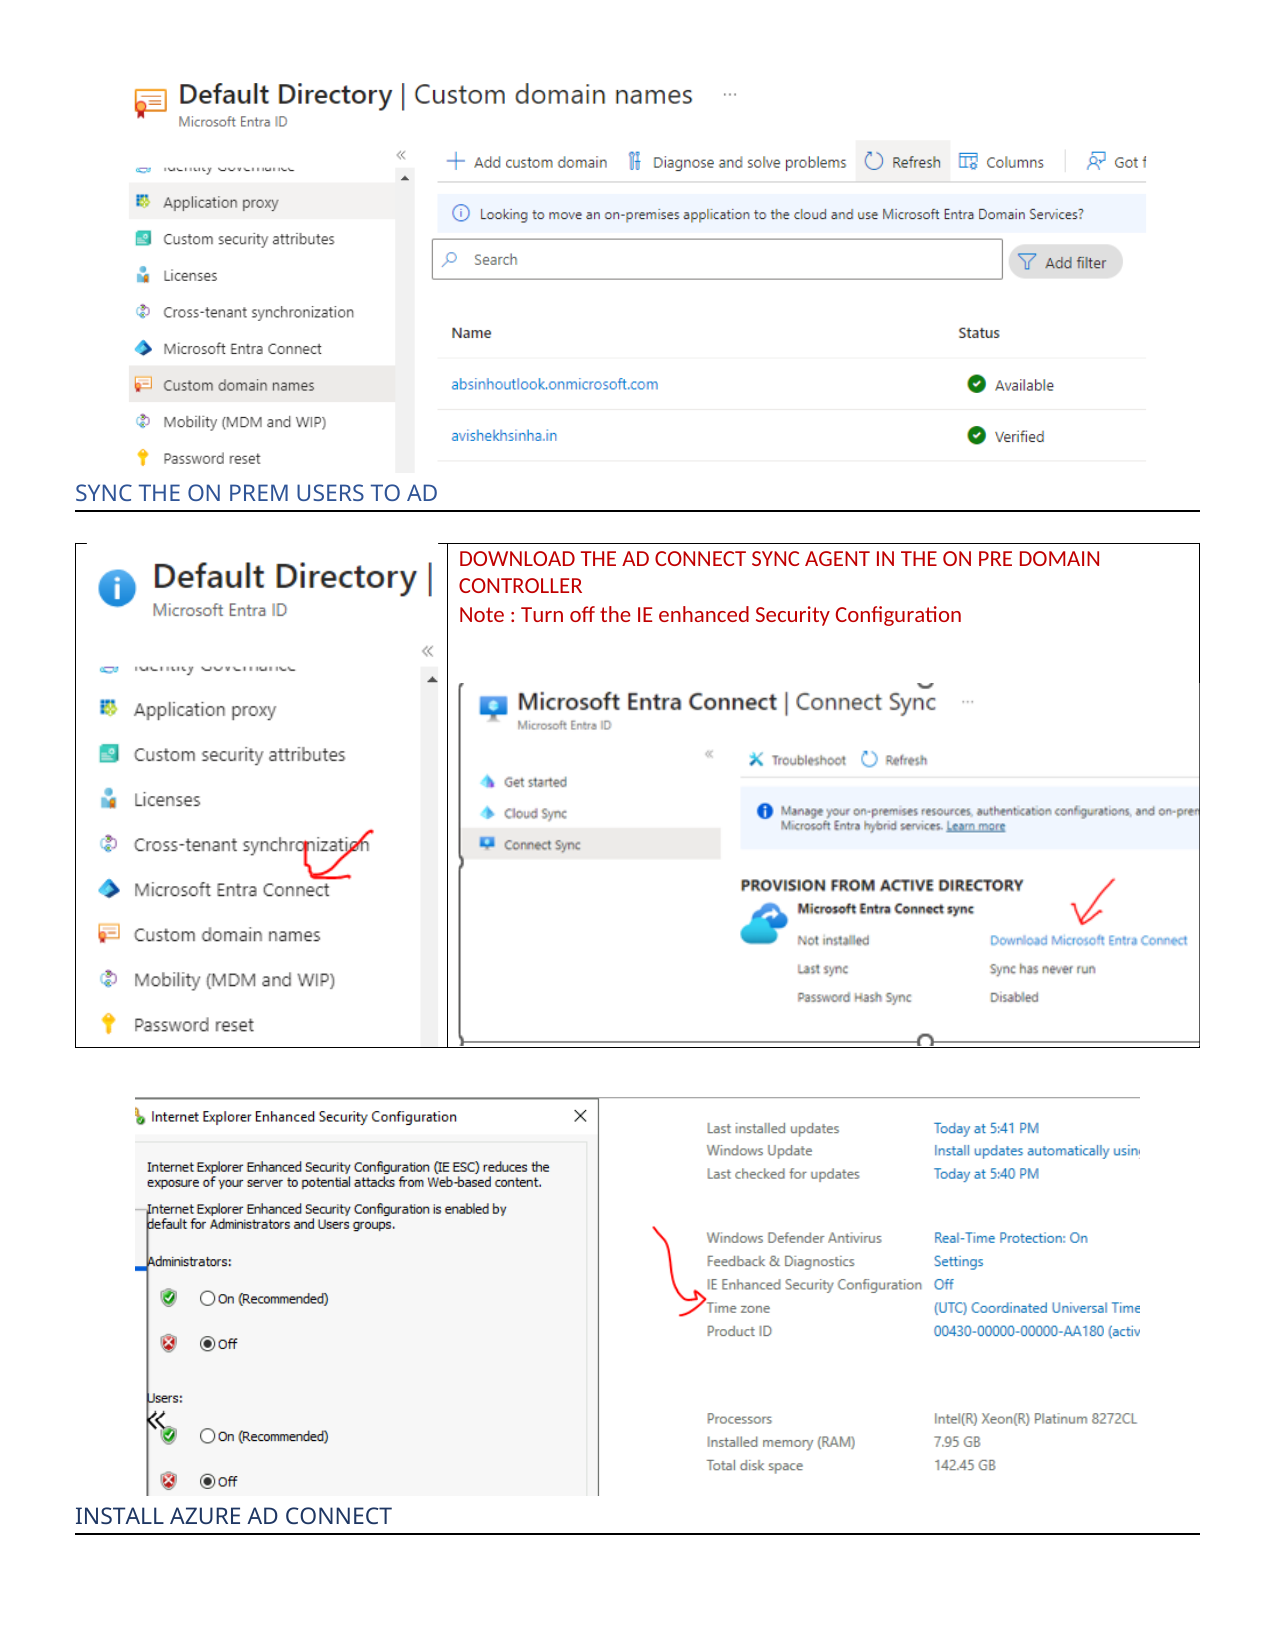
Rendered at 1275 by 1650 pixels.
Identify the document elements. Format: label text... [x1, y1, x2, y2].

picture [86, 543, 439, 1047]
table_header DOWNLOAD THE AD CONNECT SYNC AGENT IN THE ON PRE DOMAIN CONTROLLER Note : Turn off the IE enhanced Security Configuration [448, 544, 1199, 1047]
table_header [439, 544, 447, 1047]
table_header [76, 544, 86, 1047]
picture [135, 1075, 1140, 1496]
subtitle SYNC THE ON PREM USERS TO AD [75, 477, 1200, 510]
picture [458, 683, 1200, 1046]
picture [128, 75, 1147, 473]
subtitle INSTALL AZURE AD CONNECT [75, 1500, 1200, 1533]
